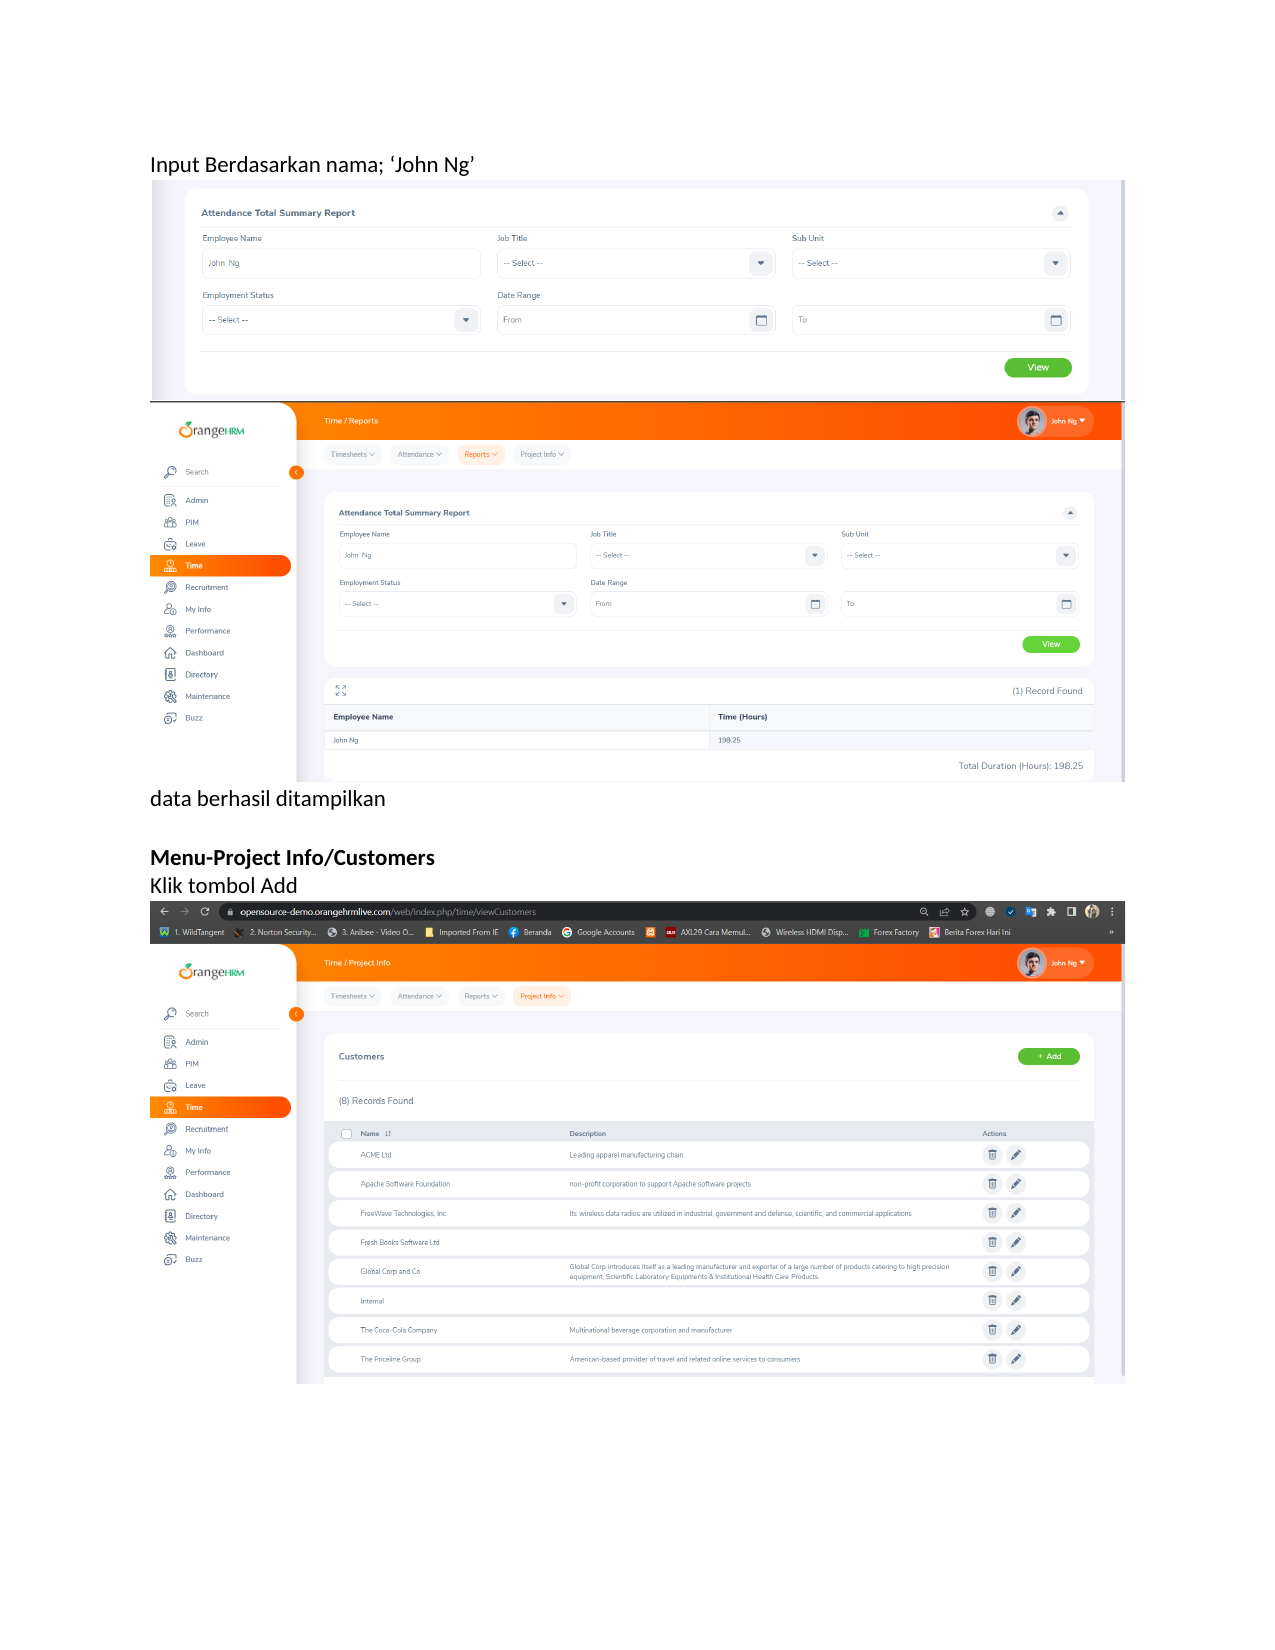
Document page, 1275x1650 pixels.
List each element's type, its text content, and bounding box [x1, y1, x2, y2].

picture [150, 401, 1125, 782]
text Input Berdasarkan nama; ‘John Ng’ data berhasil ditampilkan [150, 782, 1125, 812]
subtitle Menu-Project Info/Customers [150, 843, 1125, 871]
text Klik tombol Add [150, 871, 1125, 901]
picture [150, 901, 1125, 1384]
picture [150, 180, 1125, 400]
text Input Berdasarkan nama; ‘John Ng’ data berhasil ditampilkan [150, 150, 1125, 180]
